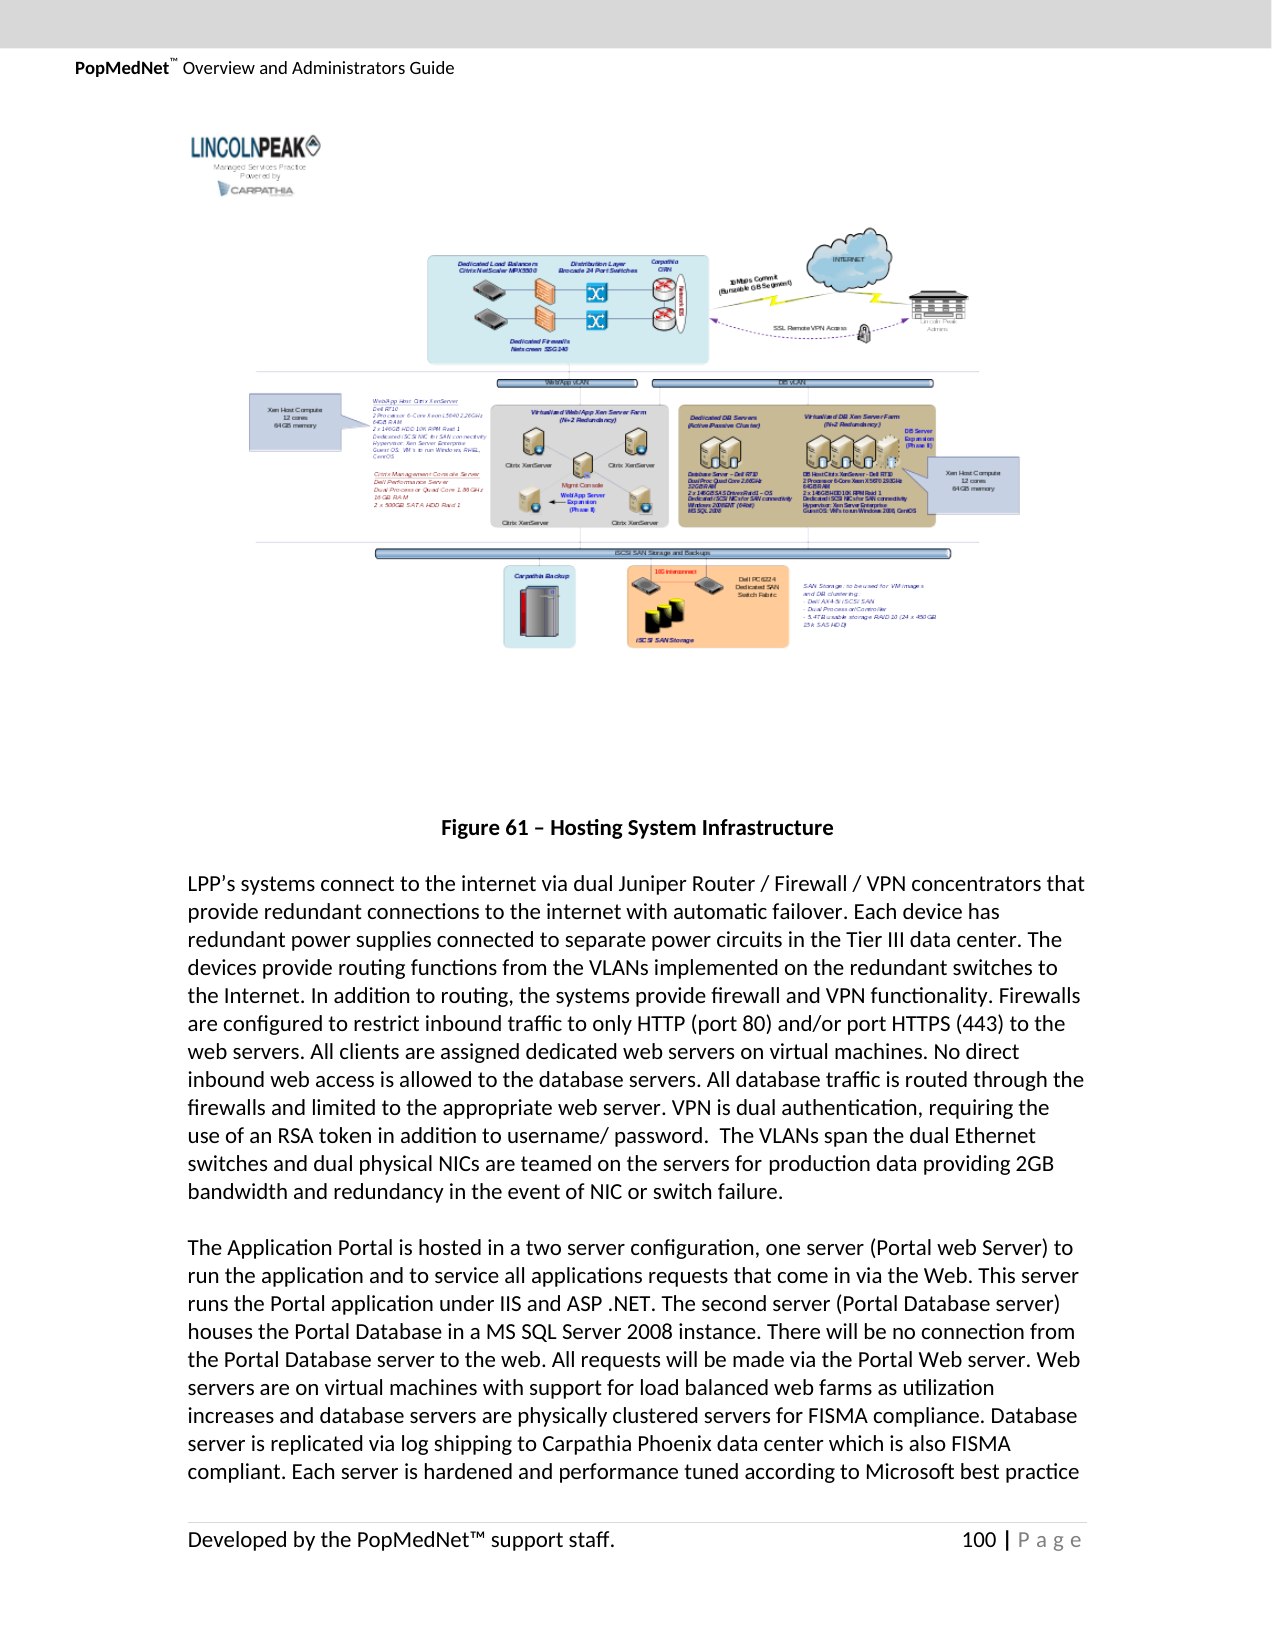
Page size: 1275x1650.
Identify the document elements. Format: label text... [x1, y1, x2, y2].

text LPP’s systems connect to the internet via dual Juniper Router / Firewall / VPN concentrators that provide redundant connections to the internet with automatic failover. Each device has redundant power supplies connected to separate power circuits in the Tier III data center. The devices provide routing functions from the VLANs implemented on the redundant switches to the Internet. In addition to routing, the systems provide firewall and VPN functionality. Firewalls are configured to restrict inbound traffic to only HTTP (port 80) and/or port HTTPS (443) to the web servers. All clients are assigned dedicated web servers on virtual machines. No direct inbound web access is allowed to the database servers. All database traffic is routed through the firewalls and limited to the appropriate web server. VPN is dual authentication, requiring the use of an RSA token in addition to username/ password. The VLANs span the dual Ethernet switches and dual physical NICs are teamed on the servers for production data providing 2GB bandwidth and redundancy in the event of NIC or switch failure. [187, 869, 1087, 1205]
text Figure 61 – Hosting System Infrastructure [187, 813, 1087, 841]
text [187, 1233, 1087, 1486]
